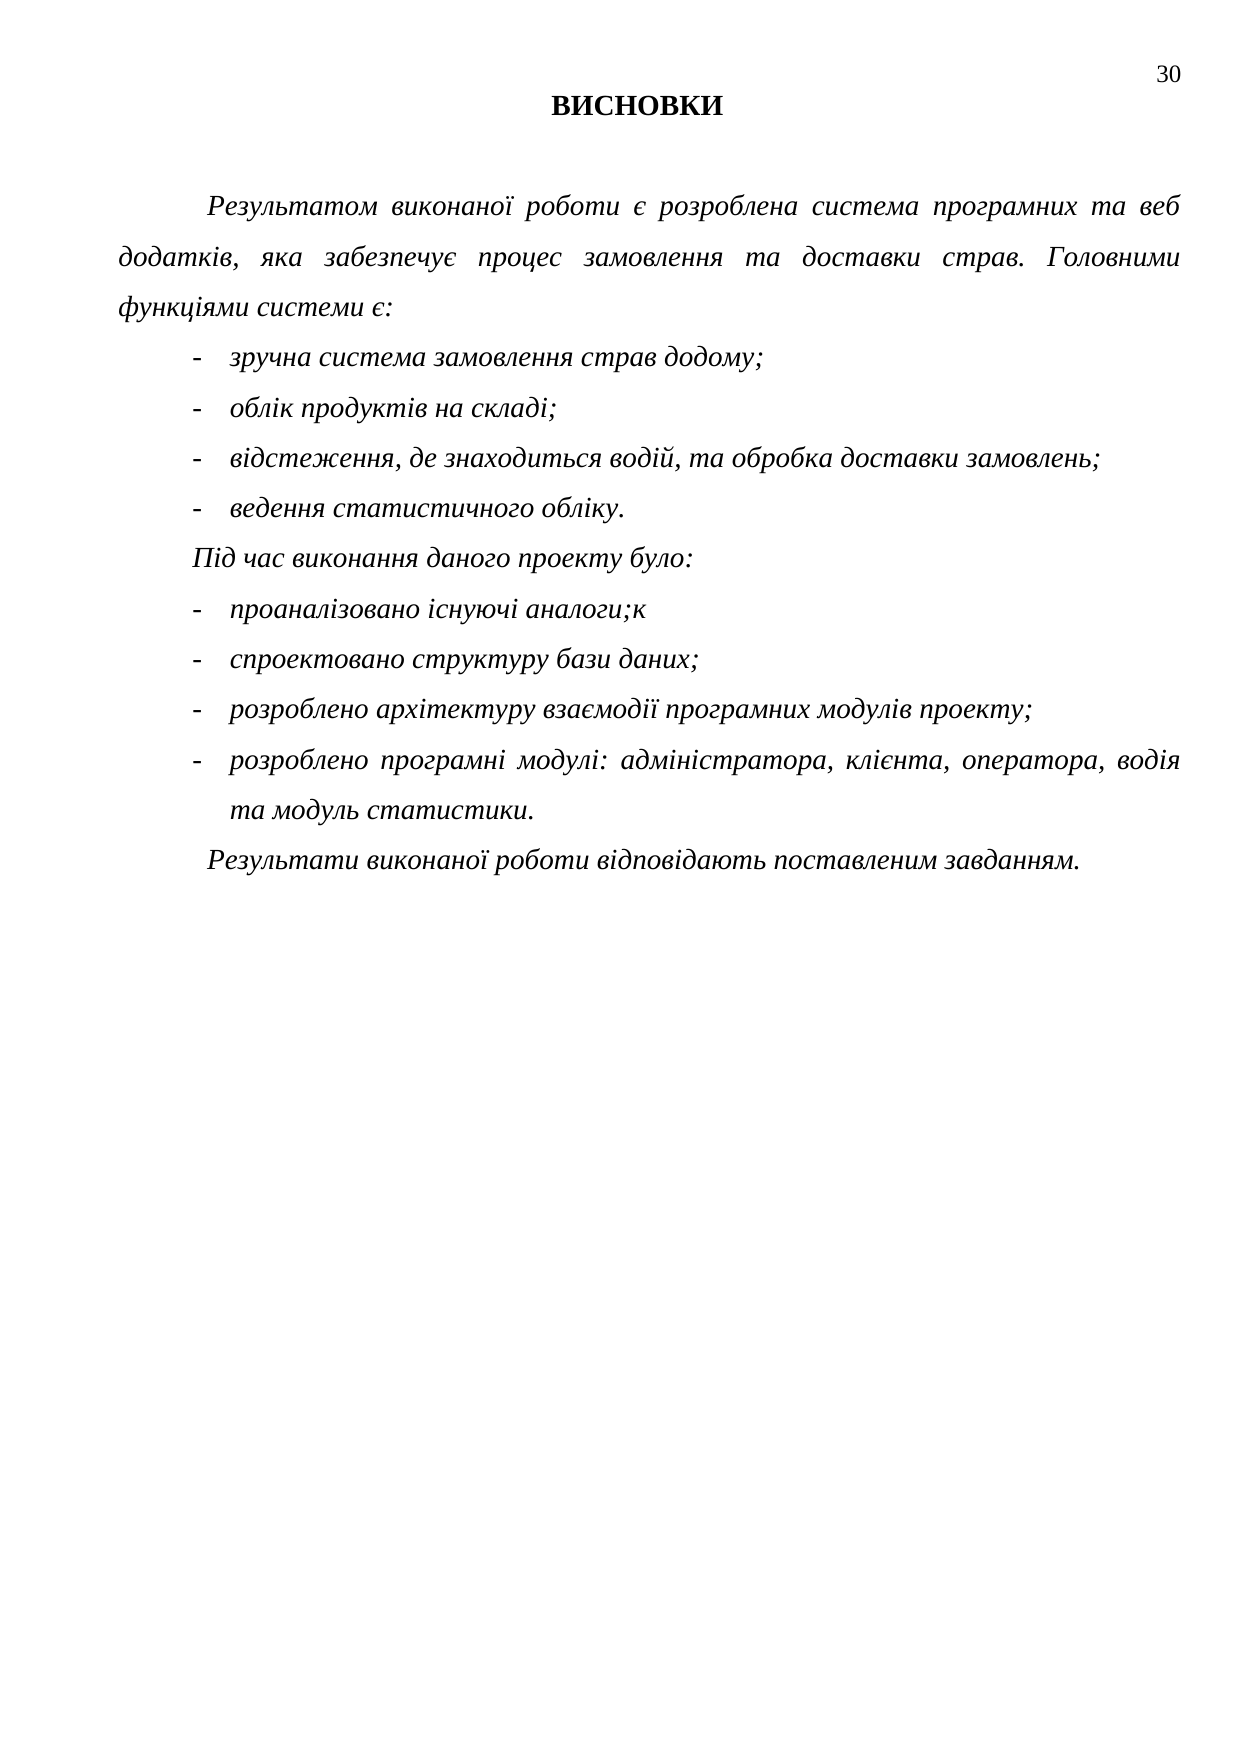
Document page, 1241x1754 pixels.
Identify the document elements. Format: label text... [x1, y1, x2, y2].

text Результатом виконаної роботи є розроблена система програмних та веб додатків, яка забезпечує процес замовлення та доставки страв. Головними функціями системи є: [118, 188, 1181, 323]
list зручна система замовлення страв додому; [192, 339, 1181, 373]
list проаналізовано існуючі аналоги;к [192, 591, 1181, 624]
text ВИСНОВКИ [118, 88, 1181, 121]
text Під час виконання даного проекту було: [118, 541, 1181, 574]
list спроектовано структуру бази даних; [192, 641, 1181, 675]
list облік продуктів на складі; [192, 390, 1181, 423]
list розроблено програмні модулі: адміністратора, клієнта, оператора, водія та модуль статистики. [192, 742, 1181, 826]
text Результати виконаної роботи відповідають поставленим завданням. [118, 842, 1181, 876]
list розроблено архітектуру взаємодії програмних модулів проекту; [192, 692, 1181, 725]
list відстеження, де знаходиться водій, та обробка доставки замовлень; [192, 440, 1181, 473]
list ведення статистичного обліку. [192, 490, 1181, 524]
